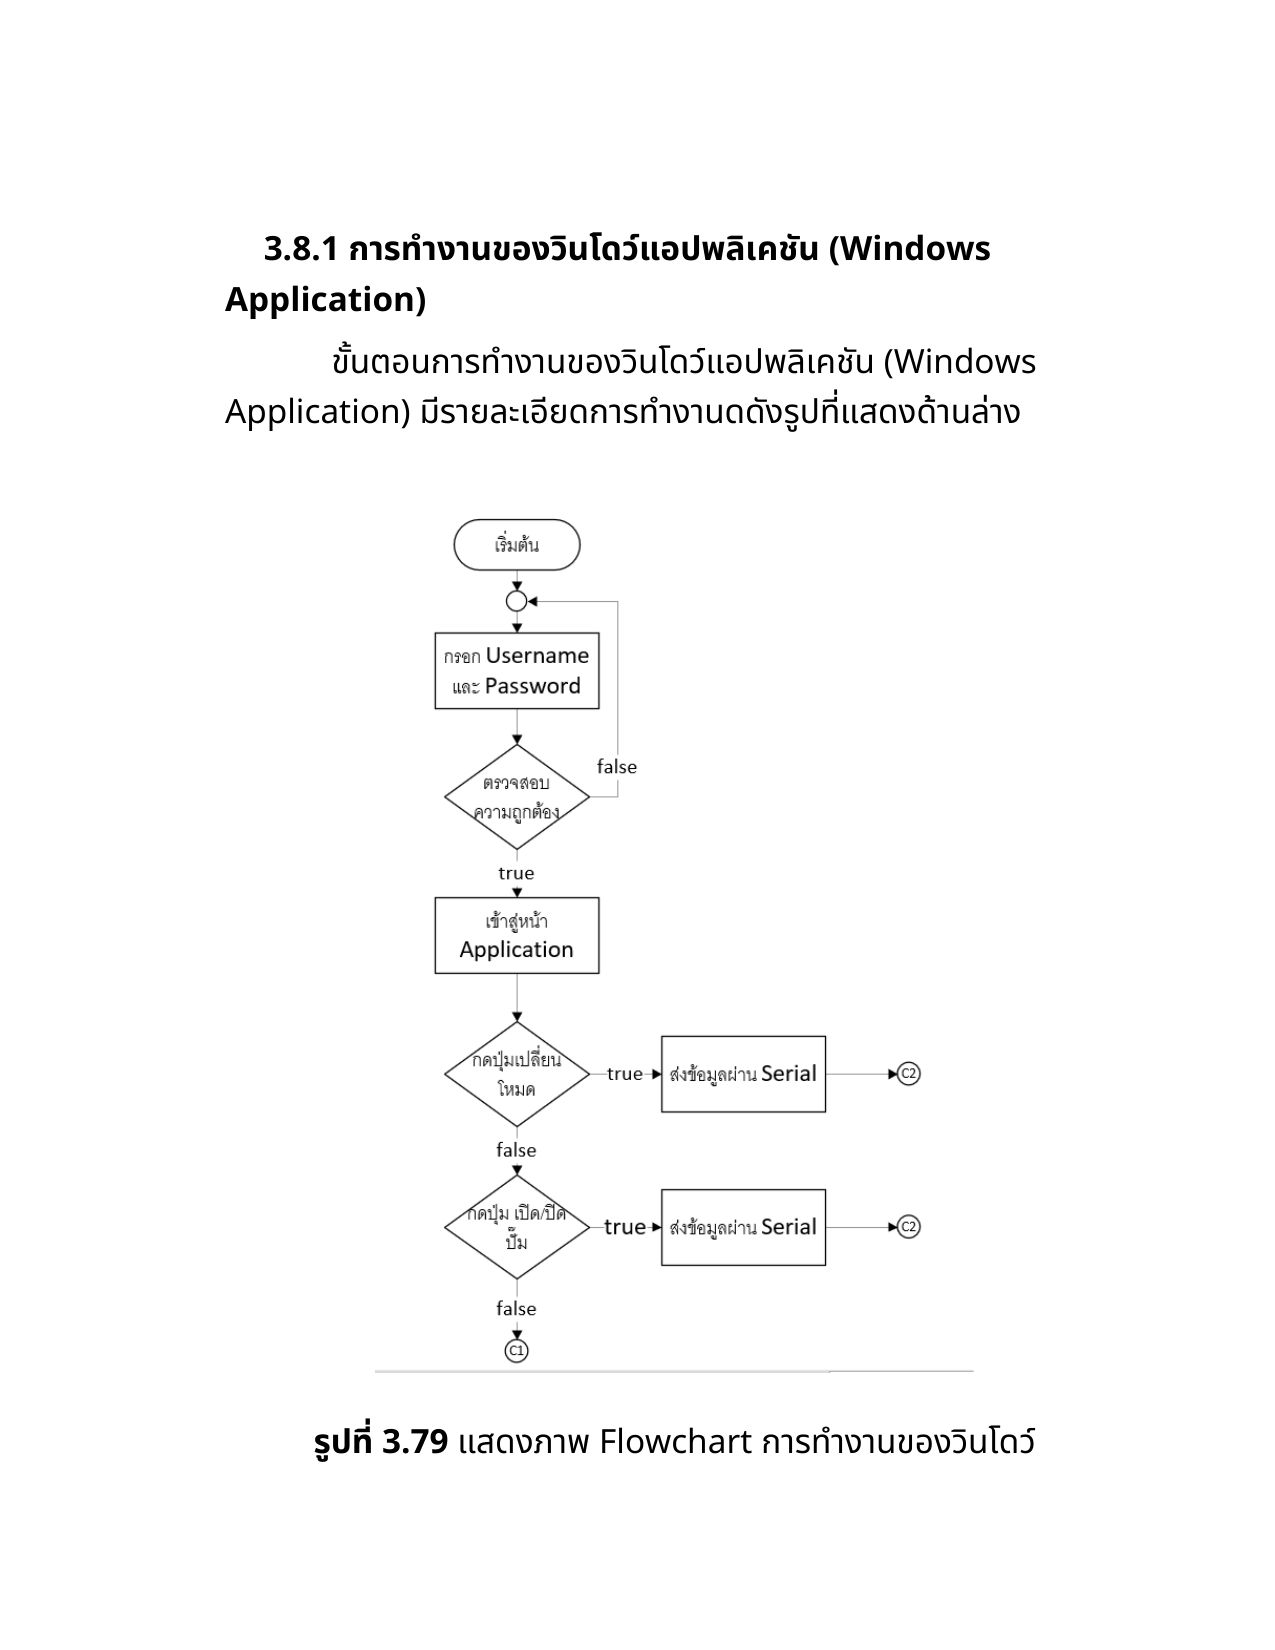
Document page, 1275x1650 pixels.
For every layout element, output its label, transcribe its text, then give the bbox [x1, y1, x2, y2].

picture [375, 517, 974, 1373]
text 3.8.1 การทำงานของวินโดว์แอปพลิเคชัน (Windows Application) [225, 225, 1125, 321]
text ขั้นตอนการทำงานของวินโดว์แอปพลิเคชัน (Windows Application) มีรายละเอียดการทำงานดดังรูปที่แสดงด้านล่าง [225, 338, 1125, 439]
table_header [225, 518, 1124, 1468]
